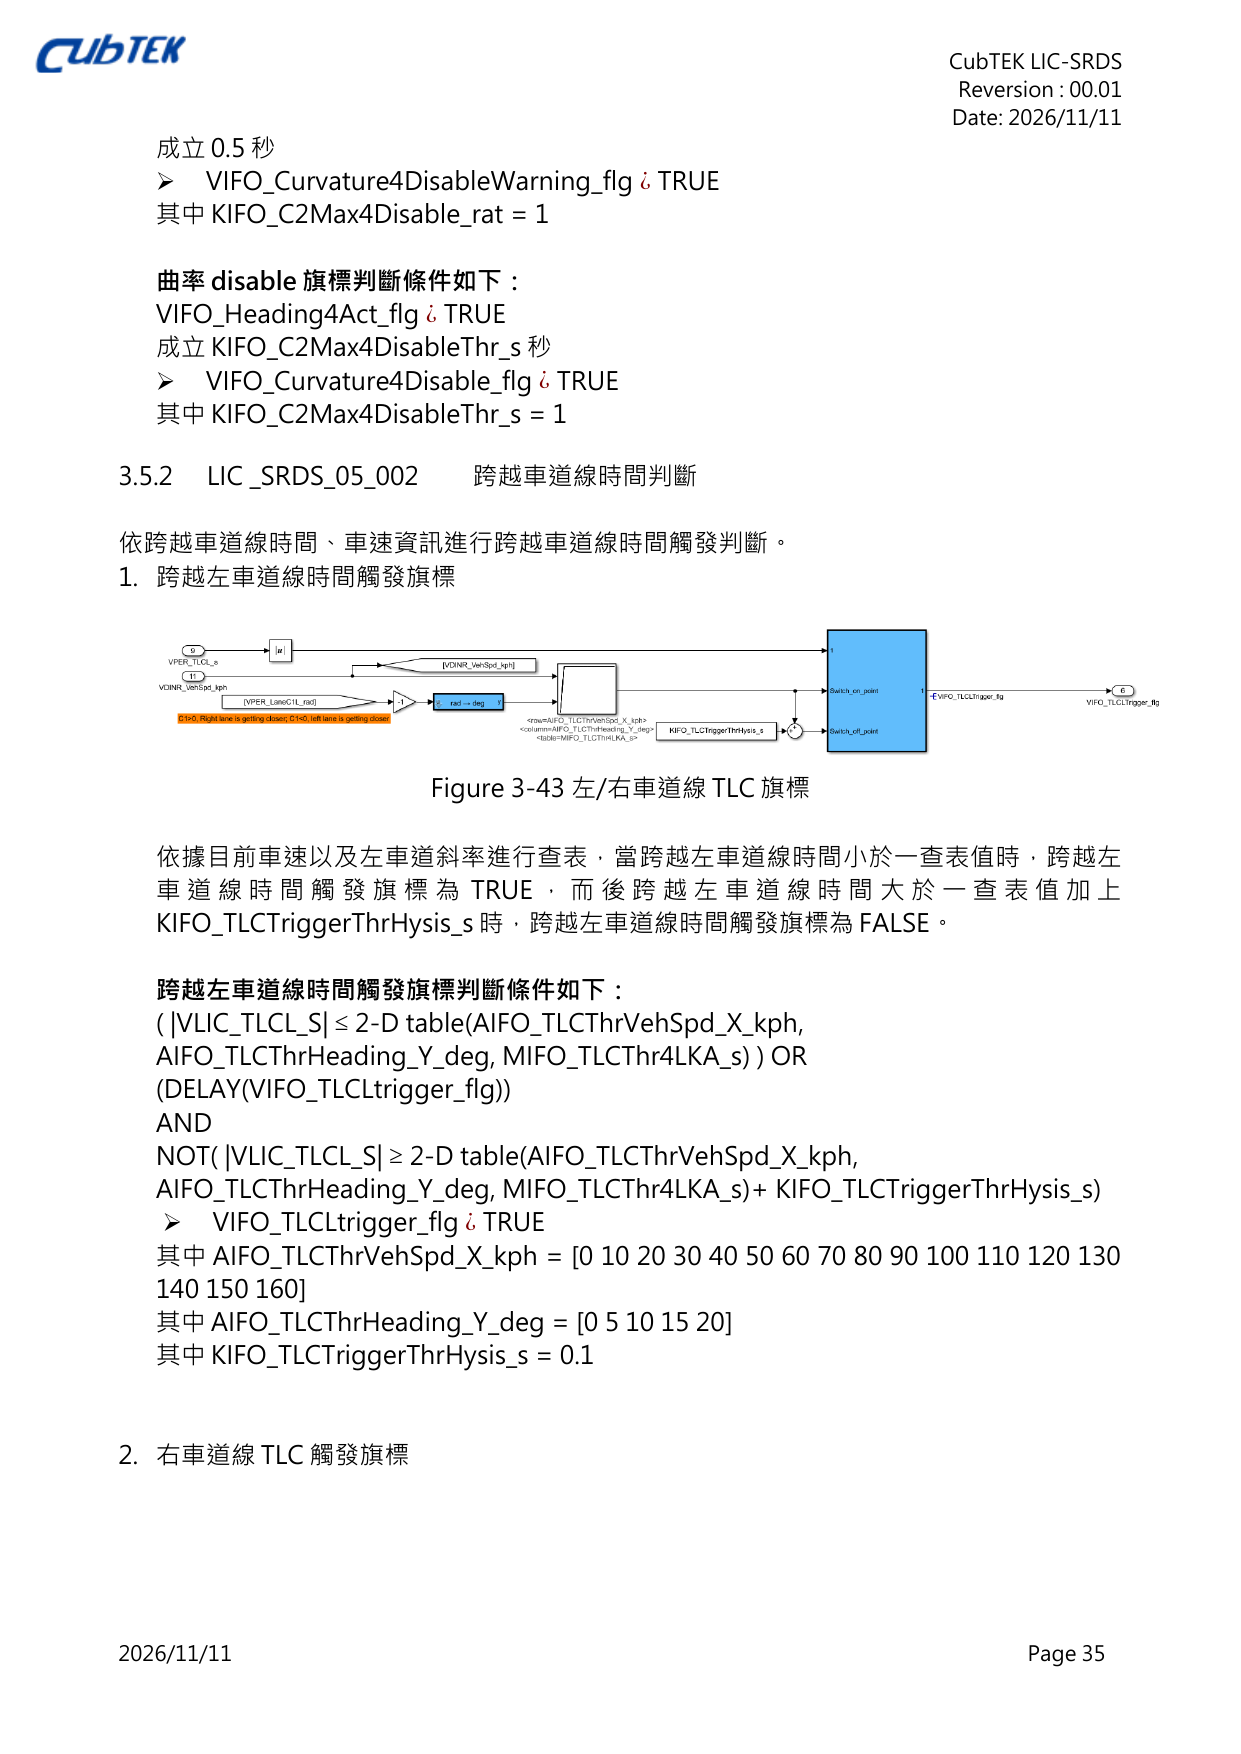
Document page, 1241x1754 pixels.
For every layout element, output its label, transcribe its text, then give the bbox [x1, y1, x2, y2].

text NOT( |VLIC_TLCL_S| 2-D table(AIFO_TLCThrVehSpd_X_kph, AIFO_TLCThrHeading_Y_deg, MIFO_TLCThr4LKA_s)+ KIFO_TLCTriggerThrHysis_s) [156, 1138, 1122, 1205]
text VIFO_Heading4Act_flg TRUE [118, 297, 1122, 330]
list VIFO_Curvature4DisableWarning_flg TRUE [156, 164, 1122, 197]
list VIFO_Curvature4Disable_flg TRUE [156, 363, 1122, 396]
text 其中KIFO_TLCTriggerThrHysis_s = 0.1 [156, 1338, 1122, 1371]
picture [155, 625, 1160, 765]
subtitle LIC _SRDS_05_002 跨越車道線時間判斷 [118, 459, 1122, 492]
list VIFO_TLCLtrigger_flg TRUE [162, 1205, 1122, 1238]
text 跨越左車道線時間觸發旗標判斷條件如下： [156, 972, 1122, 1006]
list 跨越左車道線時間觸發旗標 [118, 559, 1122, 592]
text 依據目前車速以及左車道斜率進行查表，當跨越左車道線時間小於一查表值時，跨越左車道線時間觸發旗標為TRUE，而後跨越左車道線時間大於一查表值加上KIFO_TLCTriggerThrHysis_s時，跨越左車道線時間觸發旗標為FALSE。 [156, 839, 1122, 939]
text 曲率disable旗標判斷條件如下： [156, 263, 1122, 297]
text 成立KIFO_C2Max4DisableThr_s秒 [118, 330, 1122, 363]
text ( |VLIC_TLCL_S| 2-D table(AIFO_TLCThrVehSpd_X_kph, AIFO_TLCThrHeading_Y_deg, MIFO_TLCThr4LKA_s) ) OR (DELAY(VIFO_TLCLtrigger_flg)) [156, 1006, 1122, 1105]
text 其中KIFO_C2Max4Disable_rat = 1 [118, 197, 1122, 230]
text 其中AIFO_TLCThrHeading_Y_deg = [0 5 10 15 20] [156, 1304, 1122, 1338]
text 其中AIFO_TLCThrVehSpd_X_kph = [0 10 20 30 40 50 60 70 80 90 100 110 120 130 140 150 160] [156, 1238, 1122, 1304]
text 依跨越車道線時間、車速資訊進行跨越車道線時間觸發判斷。 [118, 526, 1122, 559]
text AND [156, 1105, 1122, 1138]
picture [28, 25, 188, 71]
list 右車道線TLC觸發旗標 [118, 1437, 1122, 1471]
text Figure 3-43 左/右車道線TLC旗標 [118, 764, 1122, 806]
text 成立0.5秒 [118, 130, 1122, 164]
text 其中KIFO_C2Max4DisableThr_s = 1 [118, 396, 1122, 429]
